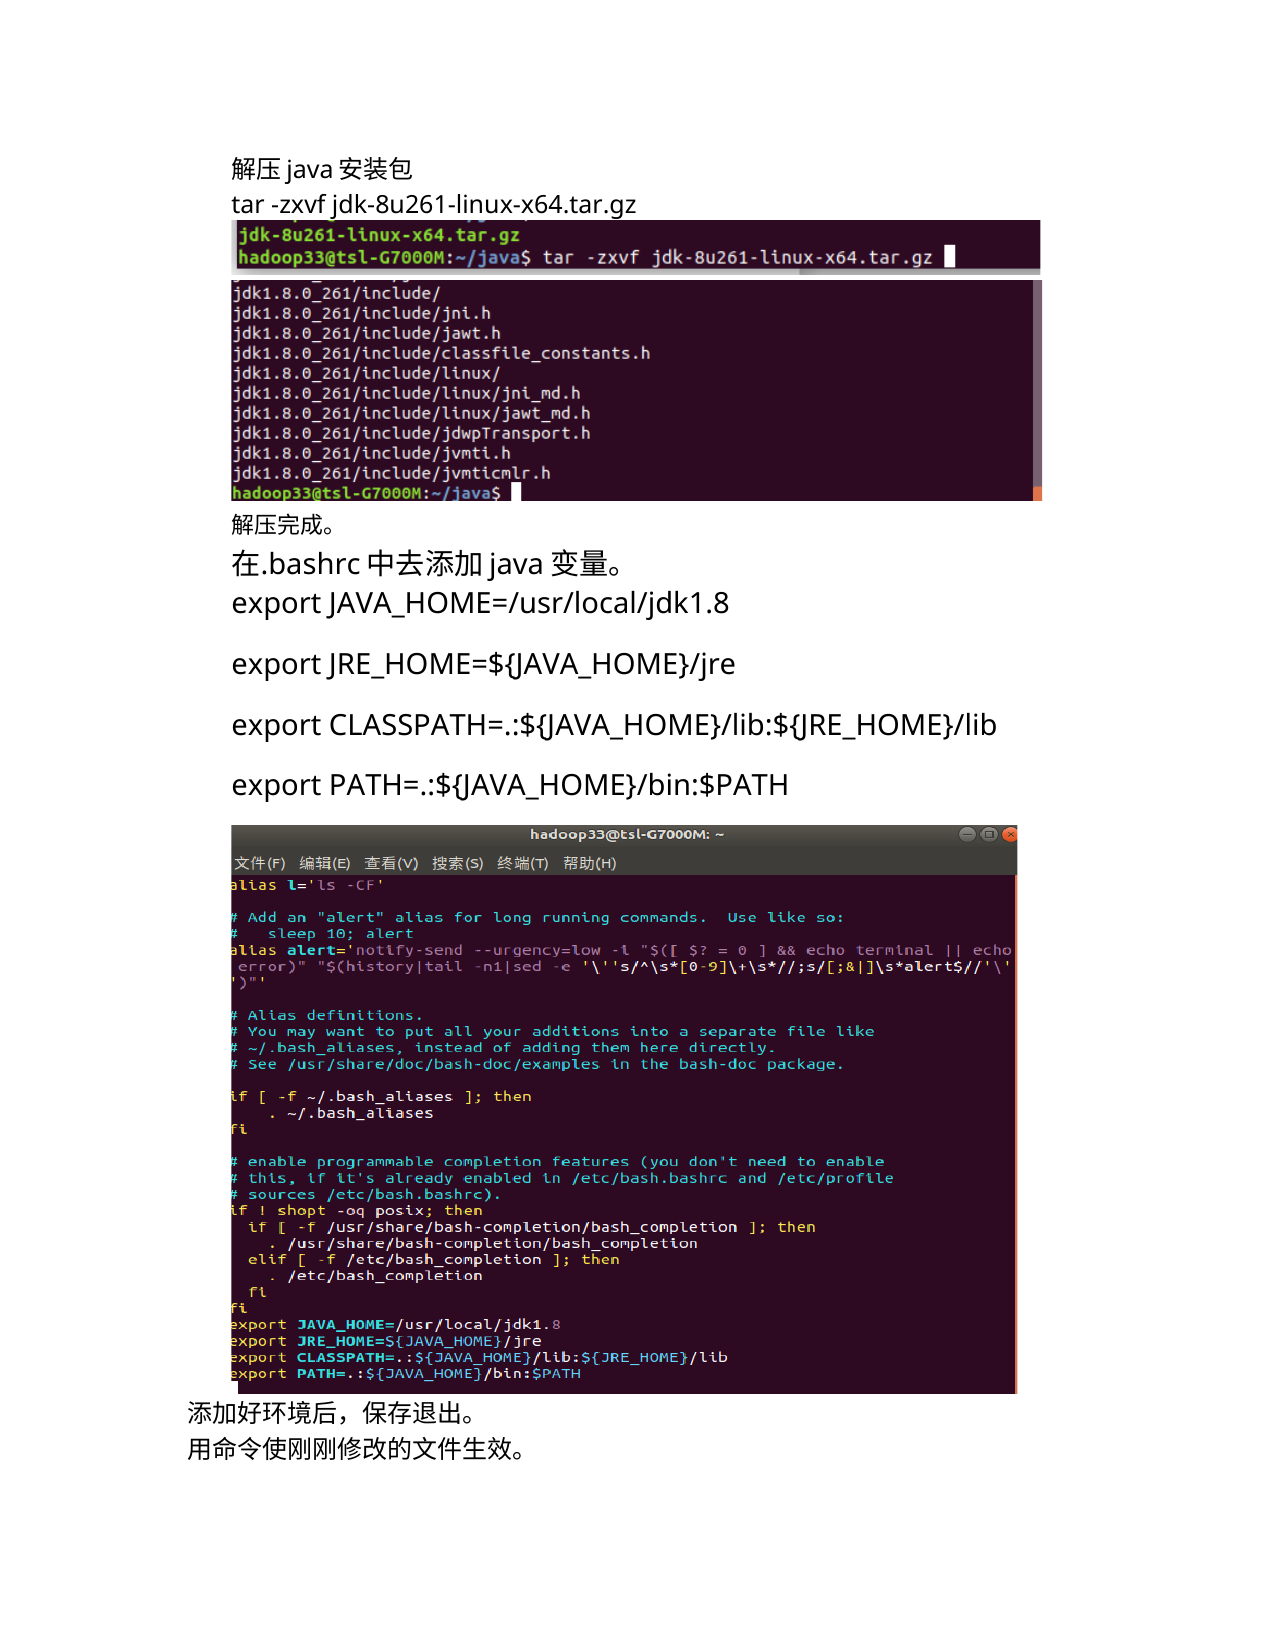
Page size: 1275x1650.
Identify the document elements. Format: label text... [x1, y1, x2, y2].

picture [231, 825, 1018, 1394]
text export JRE_HOME=${JAVA_HOME}/jre [187, 643, 1087, 683]
picture [231, 220, 1041, 275]
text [187, 825, 1087, 1466]
text export PATH=.:${JAVA_HOME}/bin:$PATH [187, 764, 1087, 804]
picture [231, 280, 1043, 501]
text export CLASSPATH=.:${JAVA_HOME}/lib:${JRE_HOME}/lib [187, 704, 1087, 743]
